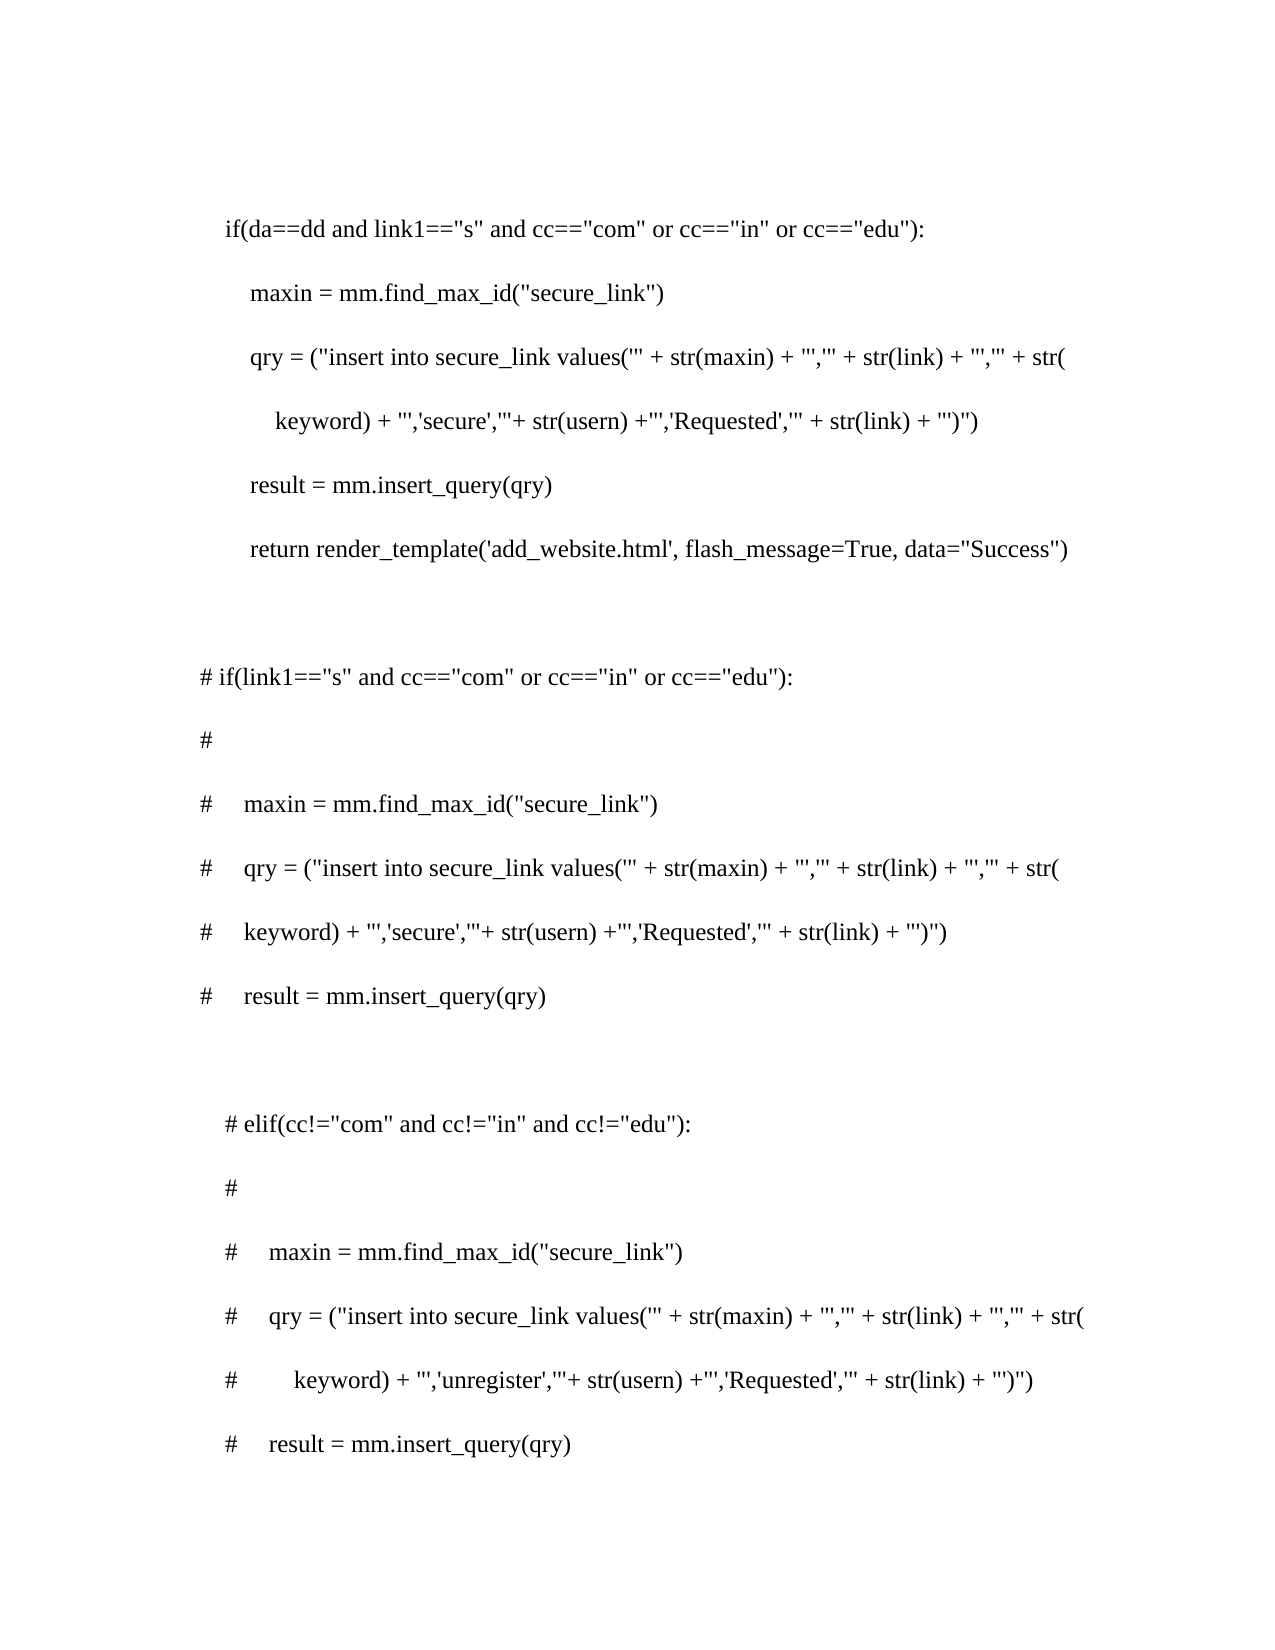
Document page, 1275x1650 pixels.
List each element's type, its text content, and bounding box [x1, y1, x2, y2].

text # result = mm.insert_query(qry) [150, 1429, 1125, 1458]
text maxin = mm.find_max_id("secure_link") [150, 278, 1125, 307]
text # elif(cc!="com" and cc!="in" and cc!="edu"): [150, 1109, 1125, 1138]
text # result = mm.insert_query(qry) [150, 981, 1125, 1010]
text # [150, 1173, 1125, 1202]
text # keyword) + "','unregister','"+ str(usern) +"','Requested','" + str(link) + "')") [150, 1365, 1125, 1394]
text result = mm.insert_query(qry) [150, 470, 1125, 498]
text keyword) + "','secure','"+ str(usern) +"','Requested','" + str(link) + "')") [150, 406, 1125, 434]
text # [150, 726, 1125, 754]
text # maxin = mm.find_max_id("secure_link") [150, 1237, 1125, 1266]
text # qry = ("insert into secure_link values('" + str(maxin) + "','" + str(link) + "','" + str( [150, 853, 1125, 882]
text # keyword) + "','secure','"+ str(usern) +"','Requested','" + str(link) + "')") [150, 917, 1125, 946]
text # maxin = mm.find_max_id("secure_link") [150, 789, 1125, 818]
text return render_template('add_website.html', flash_message=True, data="Success") [150, 534, 1125, 562]
text qry = ("insert into secure_link values('" + str(maxin) + "','" + str(link) + "','" + str( [150, 342, 1125, 371]
text # if(link1=="s" and cc=="com" or cc=="in" or cc=="edu"): [150, 662, 1125, 690]
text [150, 1301, 1125, 1330]
text if(da==dd and link1=="s" and cc=="com" or cc=="in" or cc=="edu"): [150, 214, 1125, 243]
